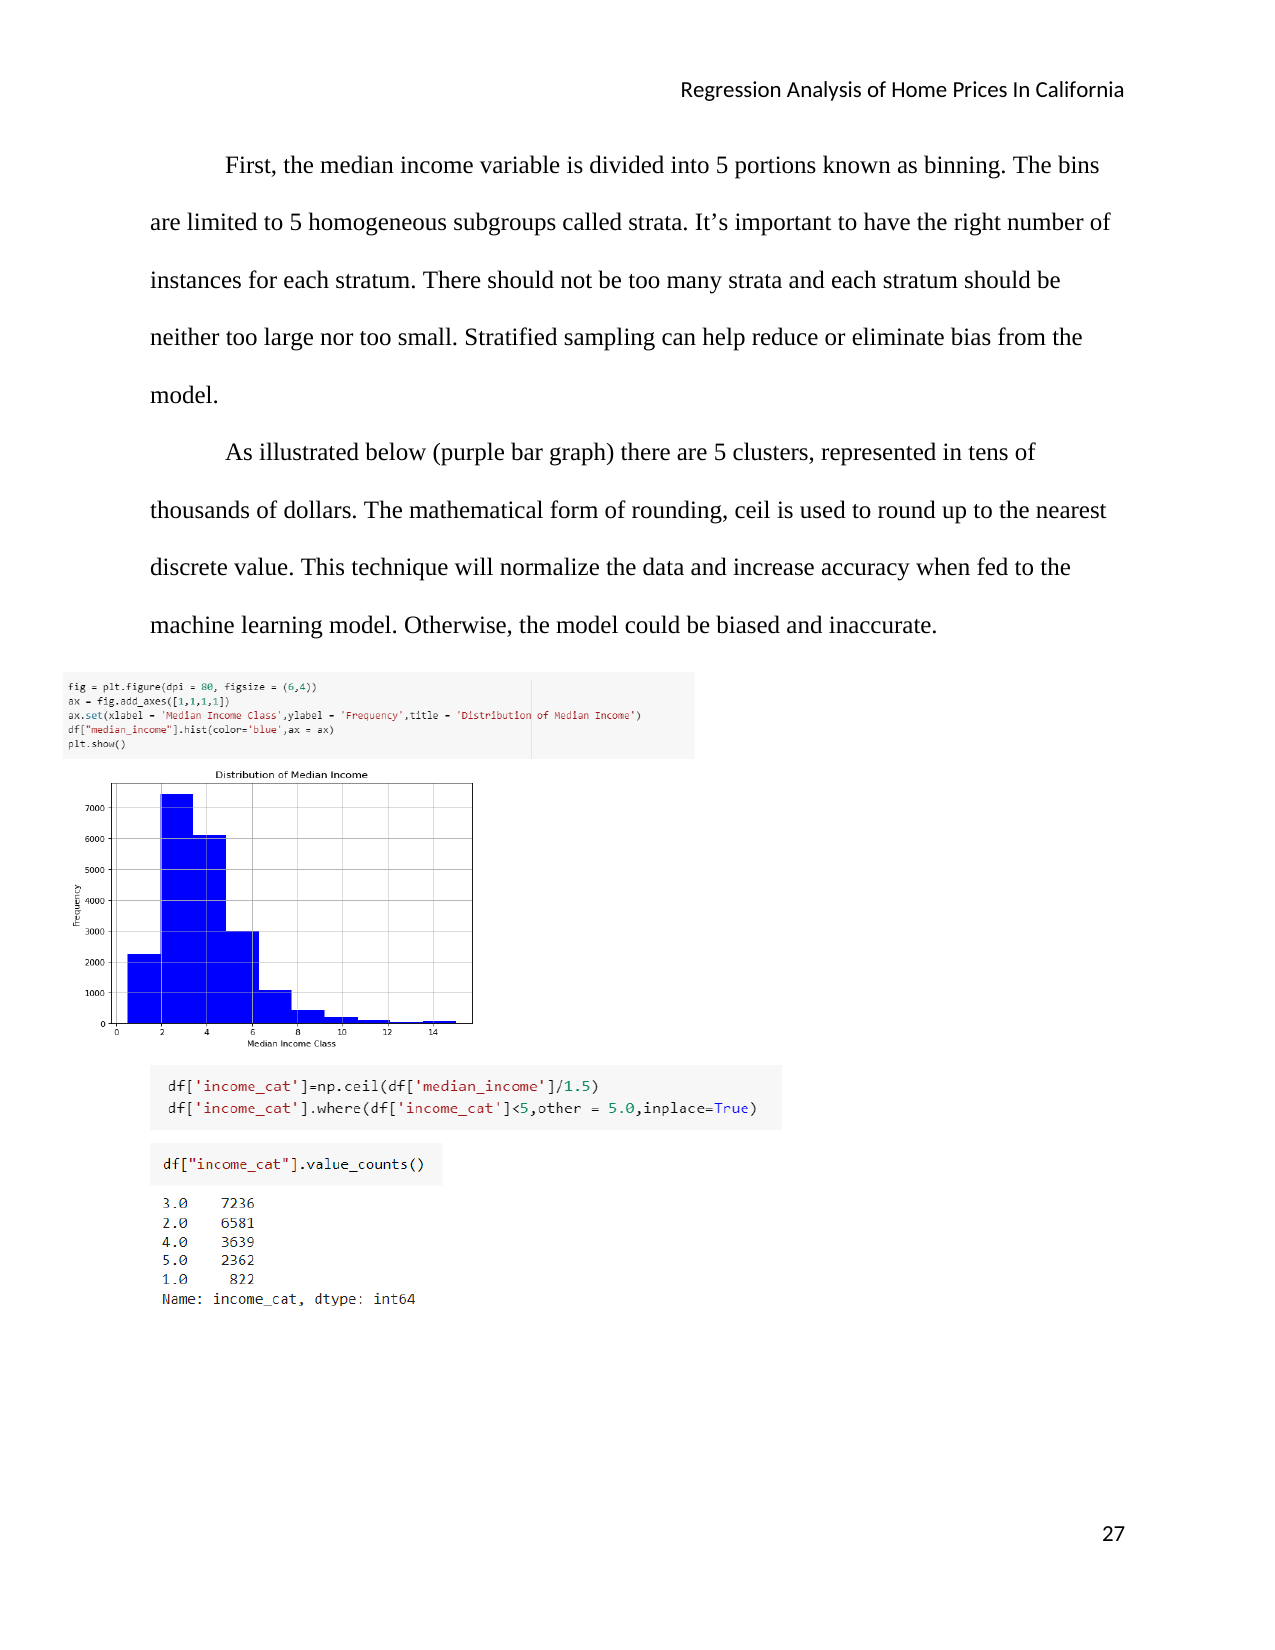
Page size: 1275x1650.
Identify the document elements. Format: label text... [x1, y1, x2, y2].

text First, the median income variable is divided into 5 portions known as binning. The bins are limited to 5 homogeneous subgroups called strata. It’s important to have the right number of instances for each stratum. There should not be too many strata and each stratum should be neither too large nor too small. Stratified sampling can help reduce or eliminate bias from the model. [150, 150, 1125, 409]
picture [150, 1060, 782, 1323]
text As illustrated below (purple bar graph) there are 5 clusters, represented in tens of thousands of dollars. The mathematical form of rounding, ceil is used to round up to the nearest discrete value. This technique will normalize the data and increase accuracy when fed to the machine learning model. Otherwise, the model could be biased and inaccurate. [150, 437, 1125, 639]
picture [62, 672, 695, 1053]
